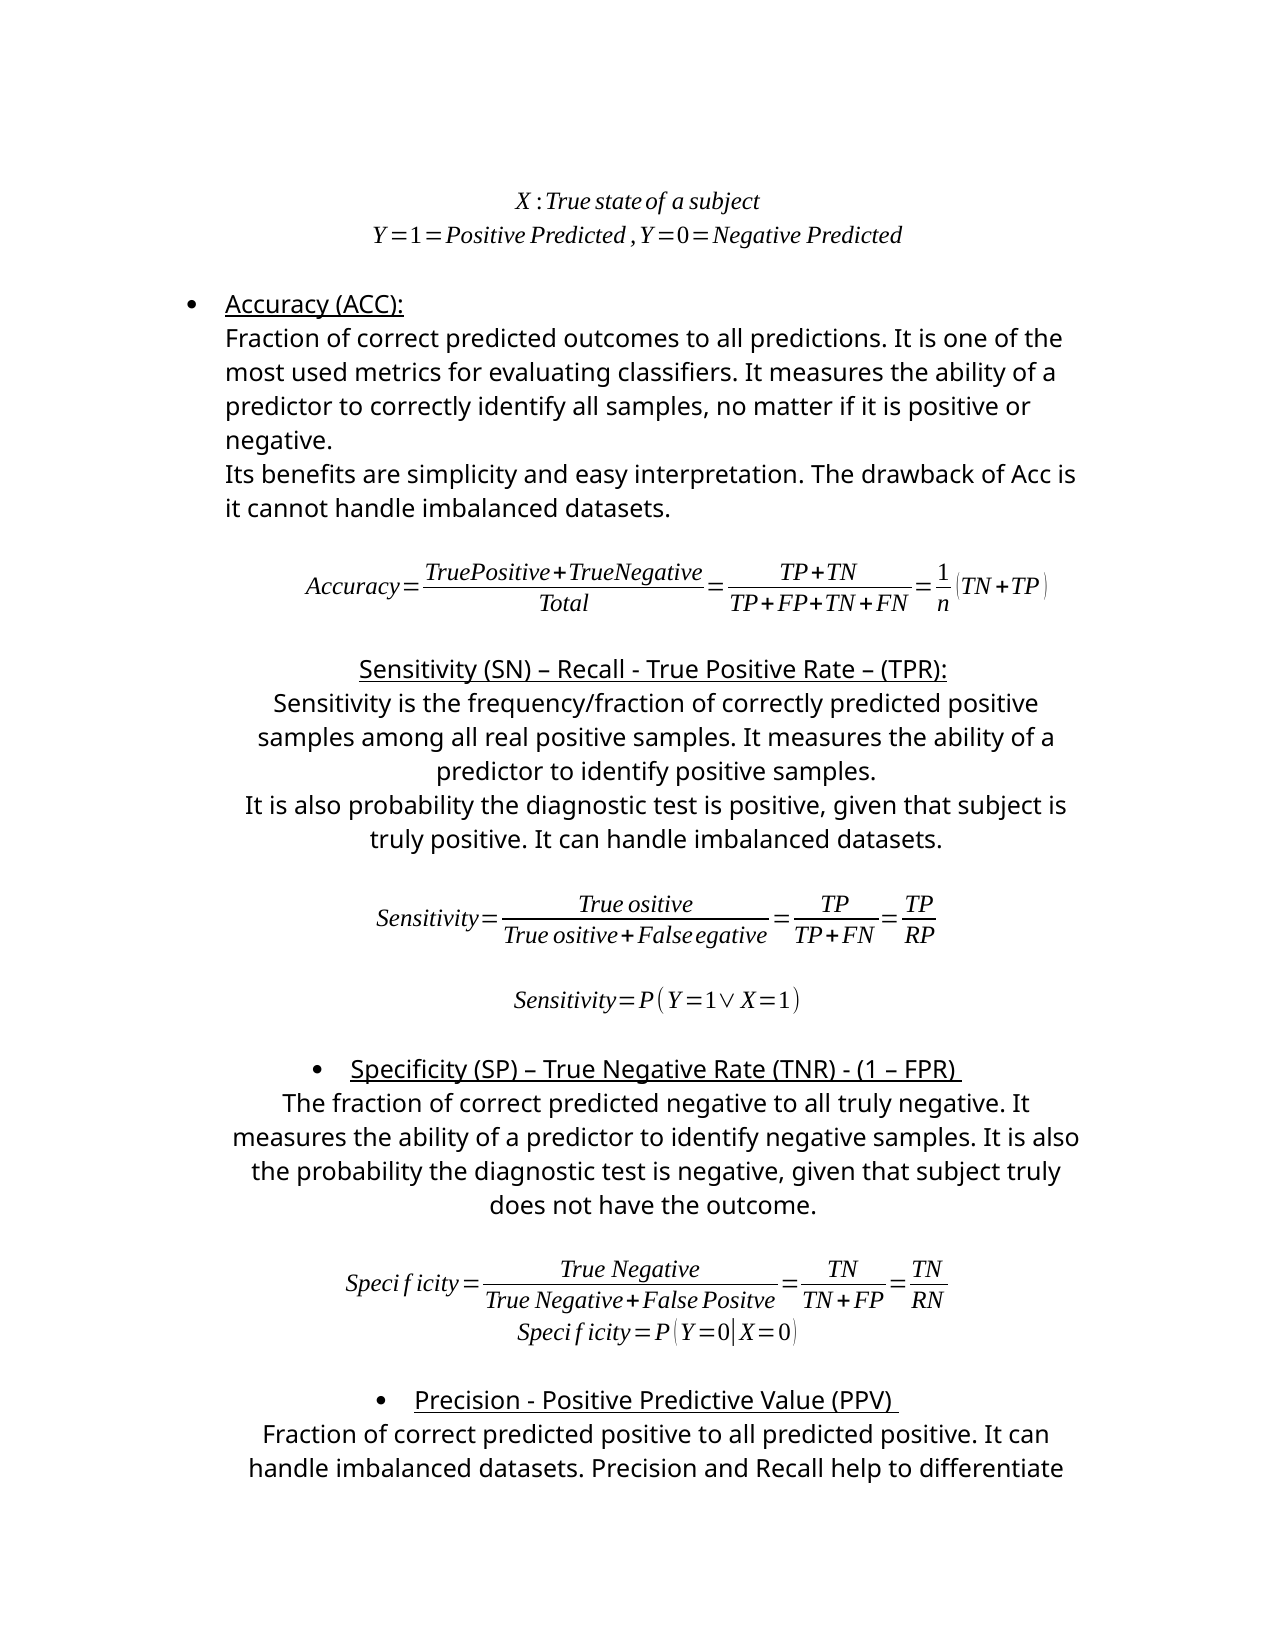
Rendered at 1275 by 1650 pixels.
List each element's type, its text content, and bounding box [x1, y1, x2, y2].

text Sensitivity (SN) – Recall - True Positive Rate – (TPR): Sensitivity is the frequency/fraction of correctly predicted positive samples among all real positive samples. It measures the ability of a predictor to identify positive samples. It is also probability the diagnostic test is positive, given that subject is truly positive. It can handle imbalanced datasets. [225, 652, 1087, 949]
list Speciﬁcity (SP) – True Negative Rate (TNR) - (1 – FPR) The fraction of correct predicted negative to all truly negative. It measures the ability of a predictor to identify negative samples. It is also the probability the diagnostic test is negative, given that subject truly does not have the outcome. [187, 1051, 1087, 1349]
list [187, 1383, 1087, 1485]
list Accuracy (ACC): Fraction of correct predicted outcomes to all predictions. It is one of the most used metrics for evaluating classifiers. It measures the ability of a predictor to correctly identify all samples, no matter if it is positive or negative. Its benefits are simplicity and easy interpretation. The drawback of Acc is it cannot handle imbalanced datasets. [187, 286, 1087, 559]
